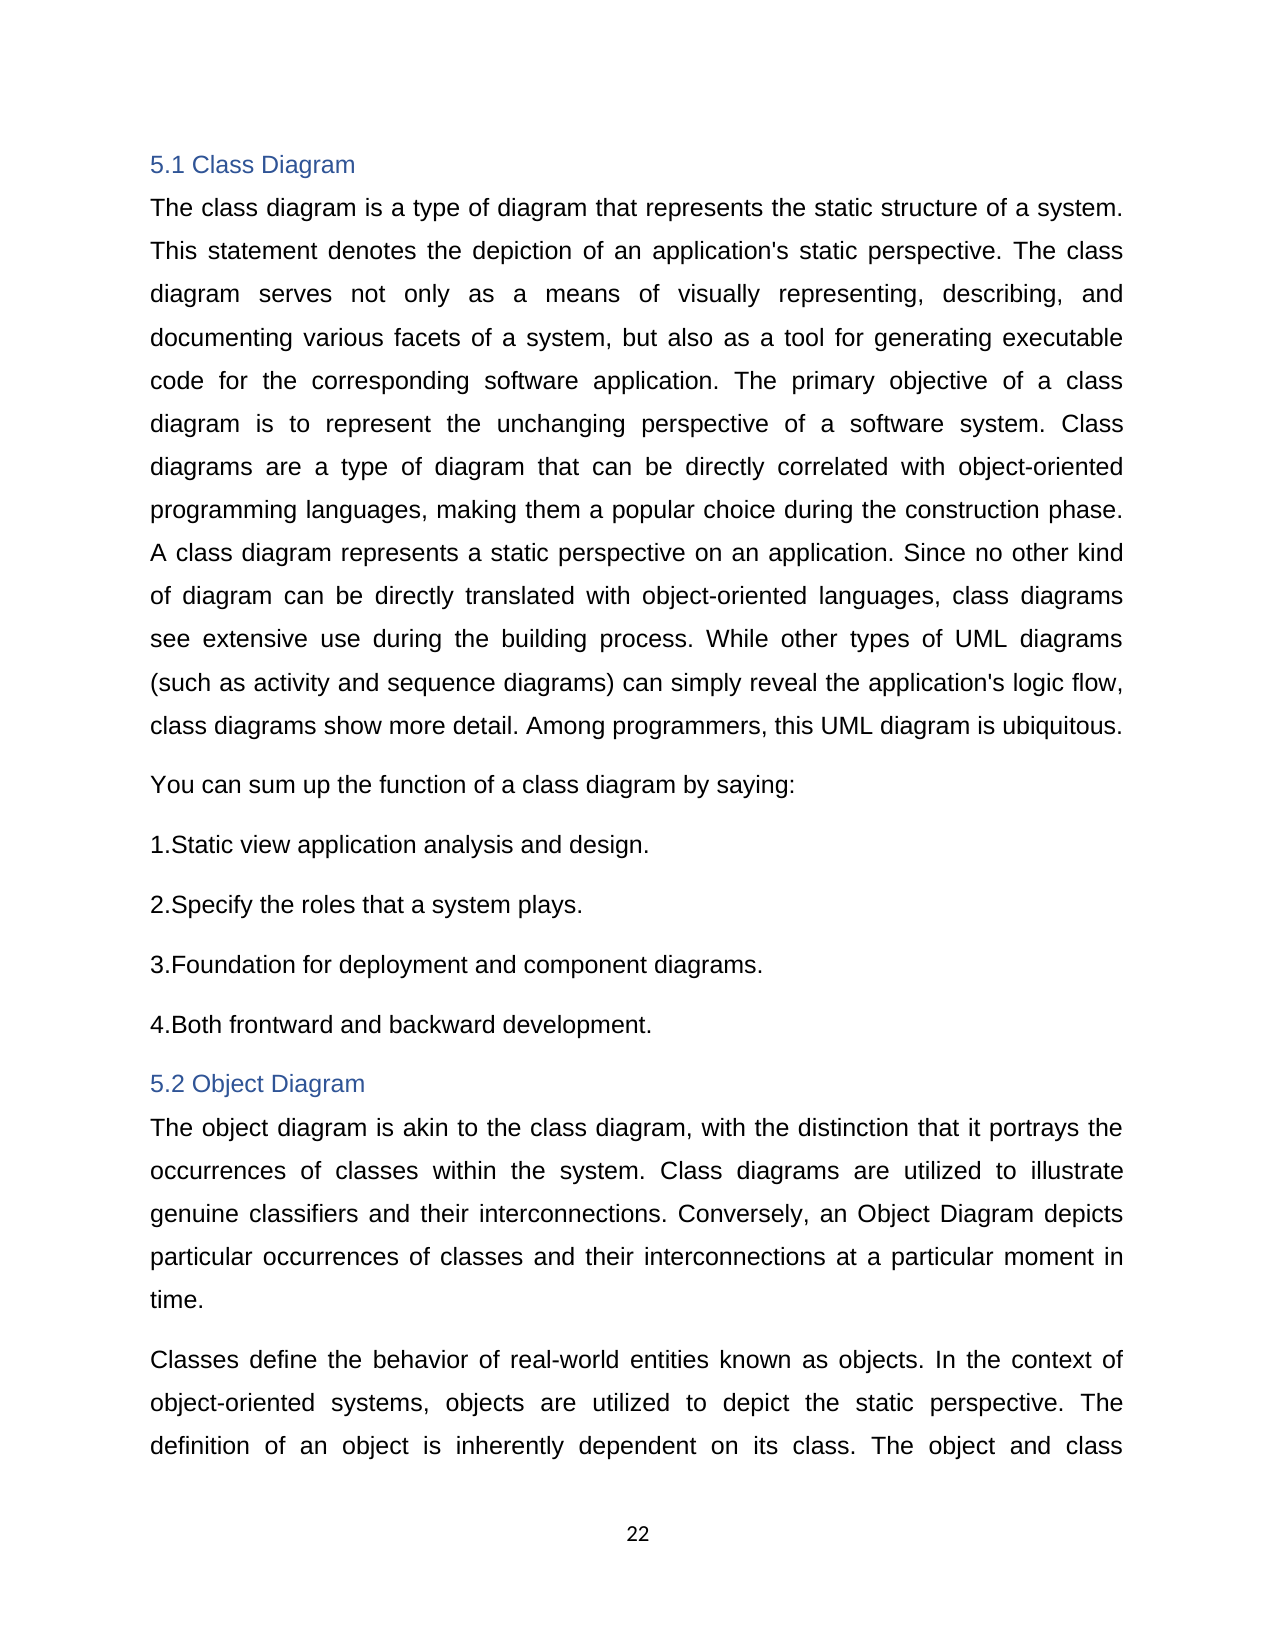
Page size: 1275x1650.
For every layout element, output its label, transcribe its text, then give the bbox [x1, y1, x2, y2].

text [150, 1345, 1125, 1460]
text The class diagram is a type of diagram that represents the static structure of a system. This statement denotes the depiction of an application's static perspective. The class diagram serves not only as a means of visually representing, describing, and documenting various facets of a system, but also as a tool for generating executable code for the corresponding software application. The primary objective of a class diagram is to represent the unchanging perspective of a software system. Class diagrams are a type of diagram that can be directly correlated with object-oriented programming languages, making them a popular choice during the construction phase. A class diagram represents a static perspective on an application. Since no other kind of diagram can be directly translated with object-oriented languages, class diagrams see extensive use during the building process. While other types of UML diagrams (such as activity and sequence diagrams) can simply reveal the application's logic flow, class diagrams show more detail. Among programmers, this UML diagram is ubiquitous. [150, 193, 1125, 739]
subtitle 5.1 Class Diagram [150, 150, 1125, 179]
text 2.Specify the roles that a system plays. [150, 890, 1125, 919]
text The object diagram is akin to the class diagram, with the distinction that it portrays the occurrences of classes within the system. Class diagrams are utilized to illustrate genuine classifiers and their interconnections. Conversely, an Object Diagram depicts particular occurrences of classes and their interconnections at a particular moment in time. [150, 1112, 1125, 1314]
text 4.Both frontward and backward development. [150, 1009, 1125, 1038]
text 1.Static view application analysis and design. [150, 830, 1125, 859]
text You can sum up the function of a class diagram by saying: [150, 770, 1125, 799]
subtitle 5.2 Object Diagram [150, 1069, 1125, 1098]
text 3.Foundation for deployment and component diagrams. [150, 950, 1125, 978]
